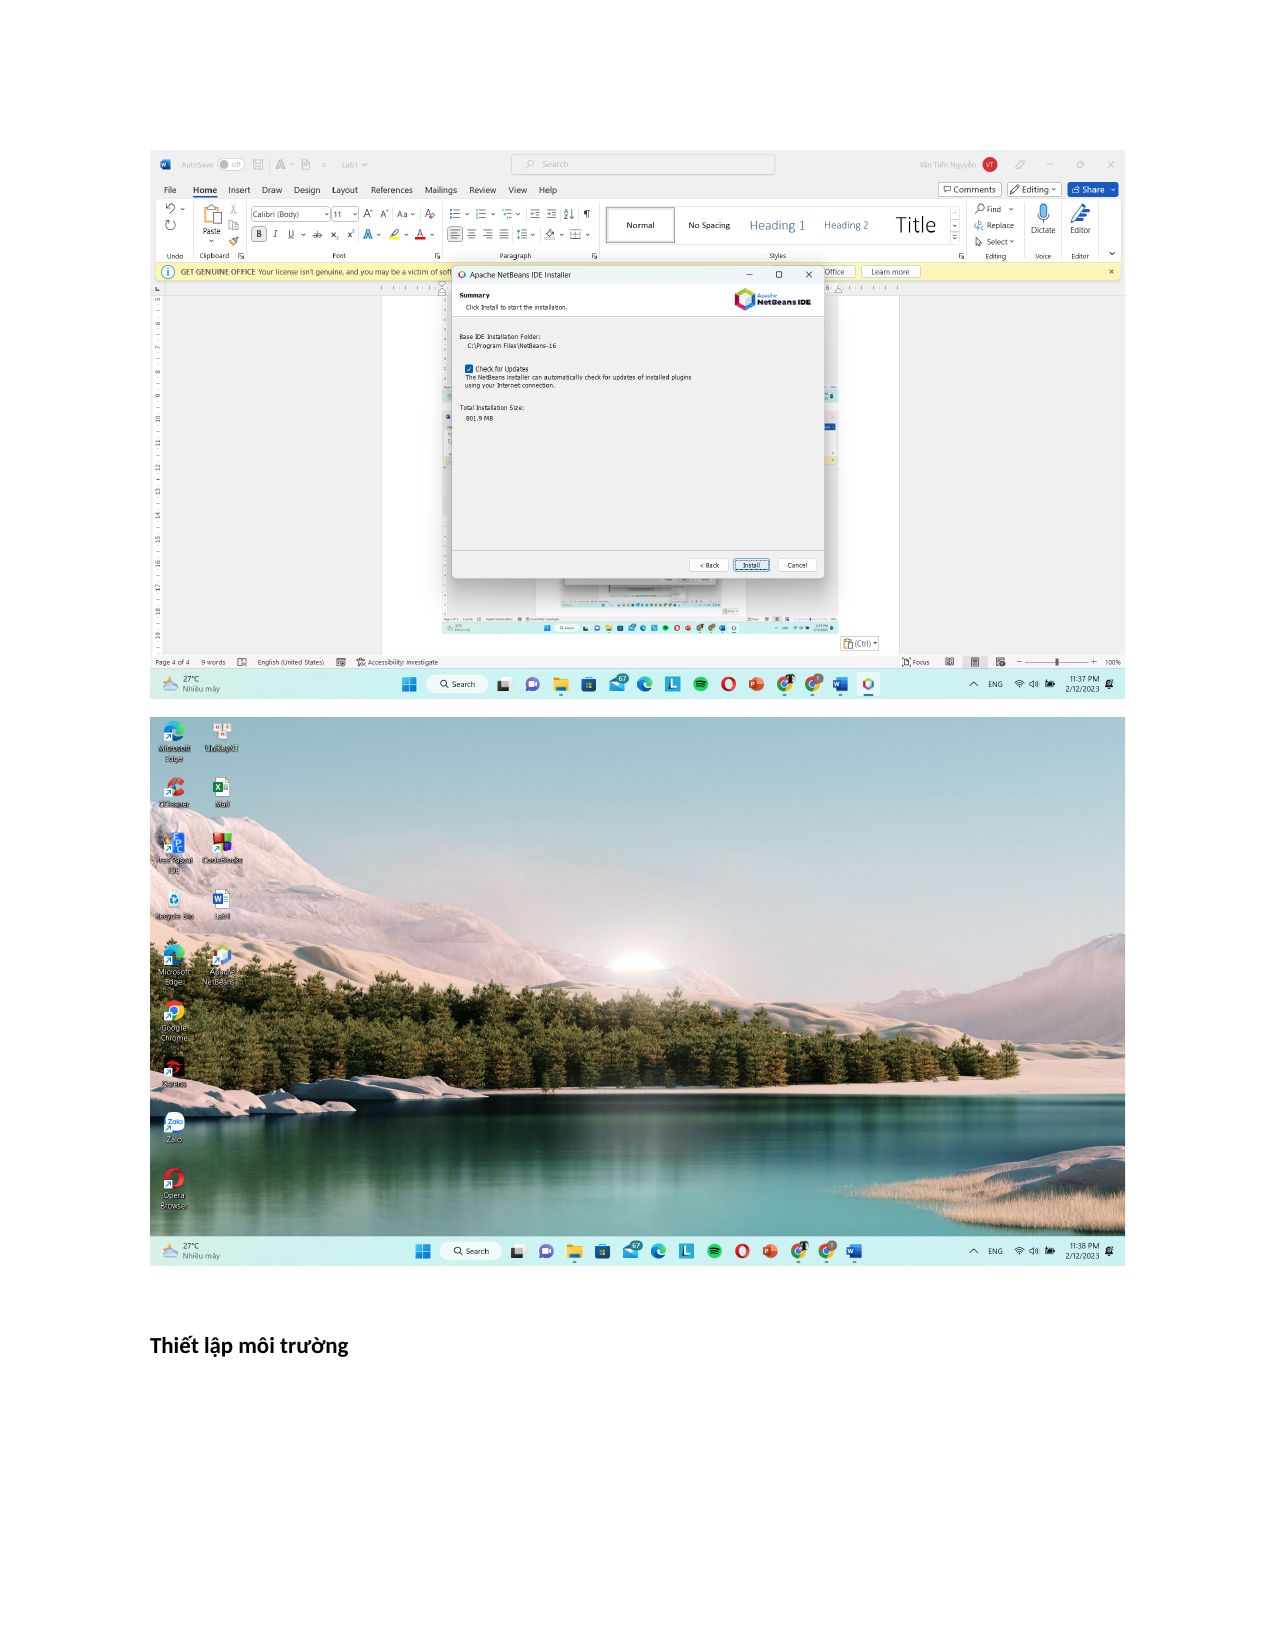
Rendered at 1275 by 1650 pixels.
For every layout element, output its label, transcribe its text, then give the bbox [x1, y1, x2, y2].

text Thiết lập môi trường [150, 1331, 1125, 1359]
picture [150, 717, 1125, 1266]
picture [150, 150, 1125, 699]
